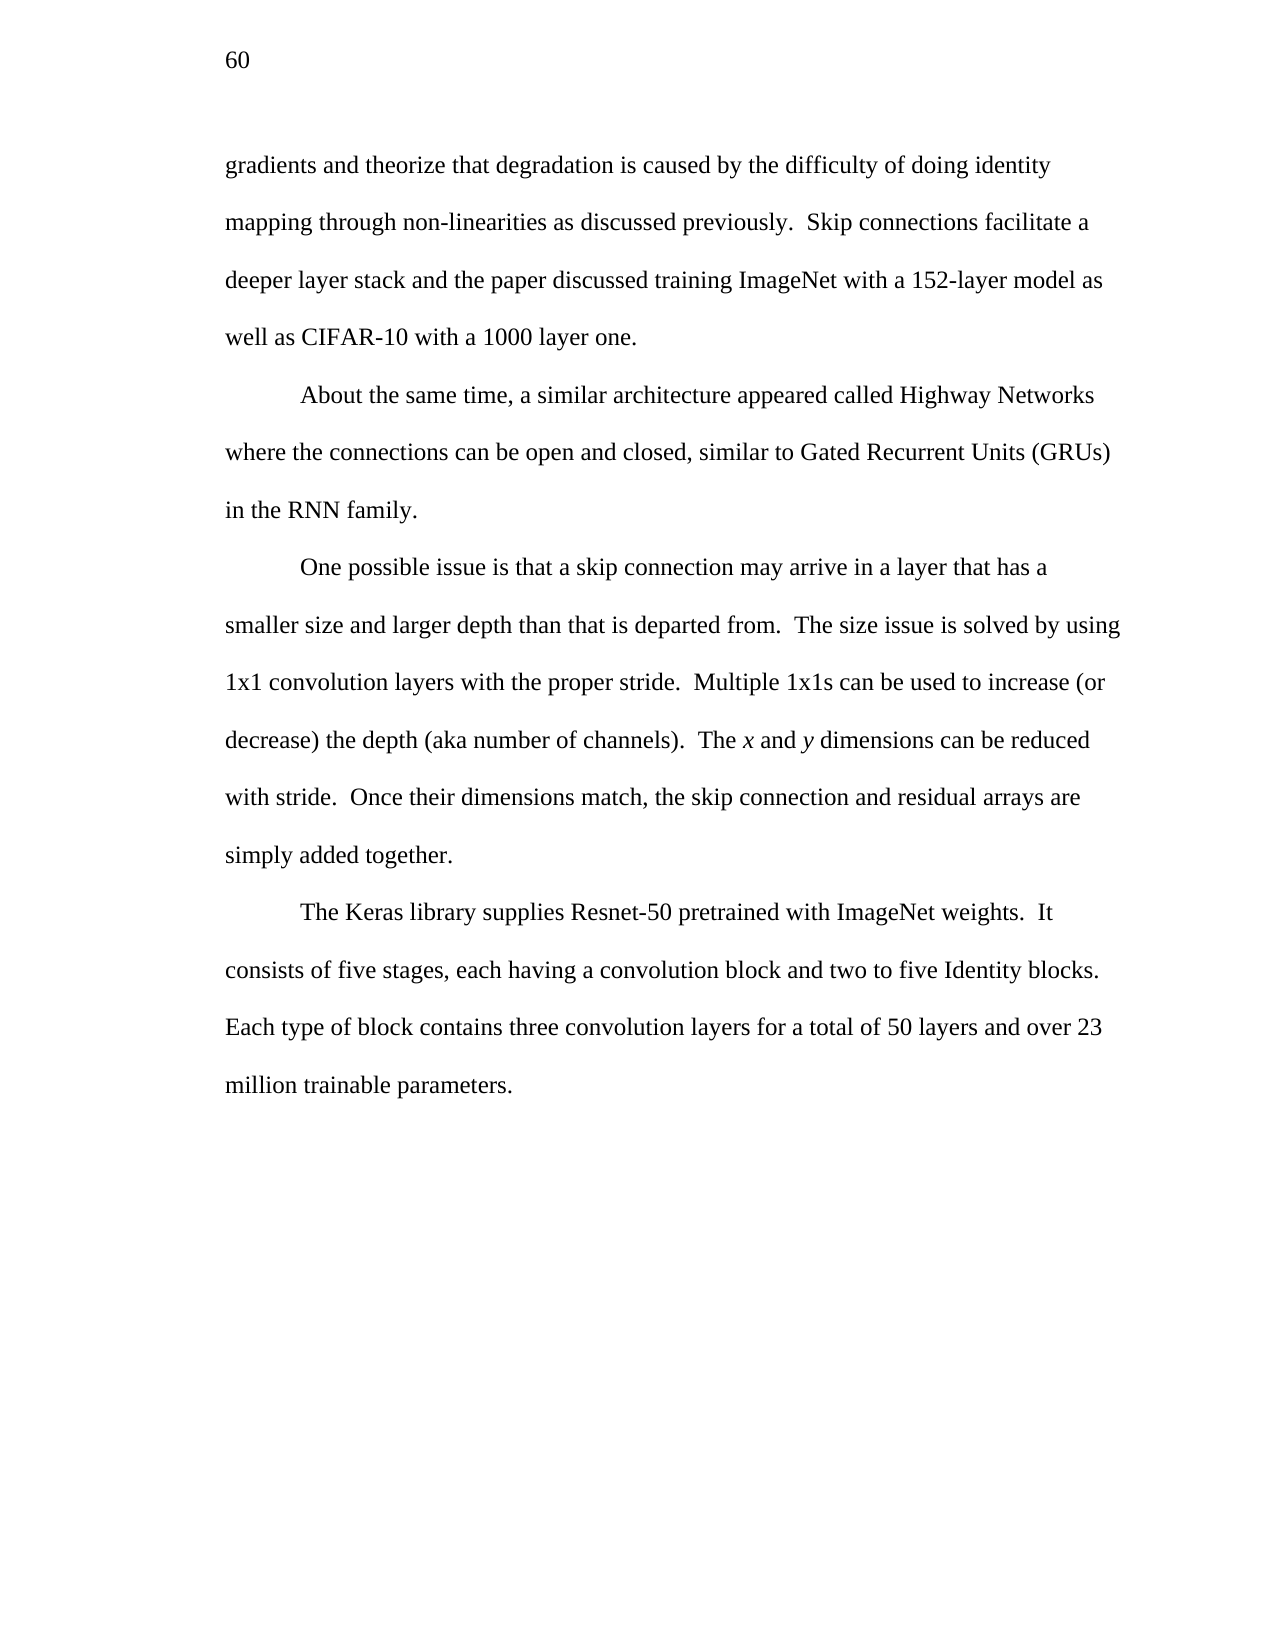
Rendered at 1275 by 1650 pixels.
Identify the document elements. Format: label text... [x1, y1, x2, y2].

text About the same time, a similar architecture appeared called Highway Networks where the connections can be open and closed, similar to Gated Recurrent Units (GRUs) in the RNN family. [225, 380, 1125, 524]
text One possible issue is that a skip connection may arrive in a layer that has a smaller size and larger depth than that is departed from. The size issue is solved by using 1x1 convolution layers with the proper stride. Multiple 1x1s can be used to increase (or decrease) the depth (aka number of channels). The x and y dimensions can be reduced with stride. Once their dimensions match, the skip connection and residual arrays are simply added together. [225, 552, 1125, 869]
text The Keras library supplies Resnet-50 pretrained with ImageNet weights. It consists of five stages, each having a convolution block and two to five Identity blocks. Each type of block contains three convolution layers for a total of 50 layers and over 23 million trainable parameters. [225, 897, 1125, 1099]
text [225, 150, 1125, 351]
